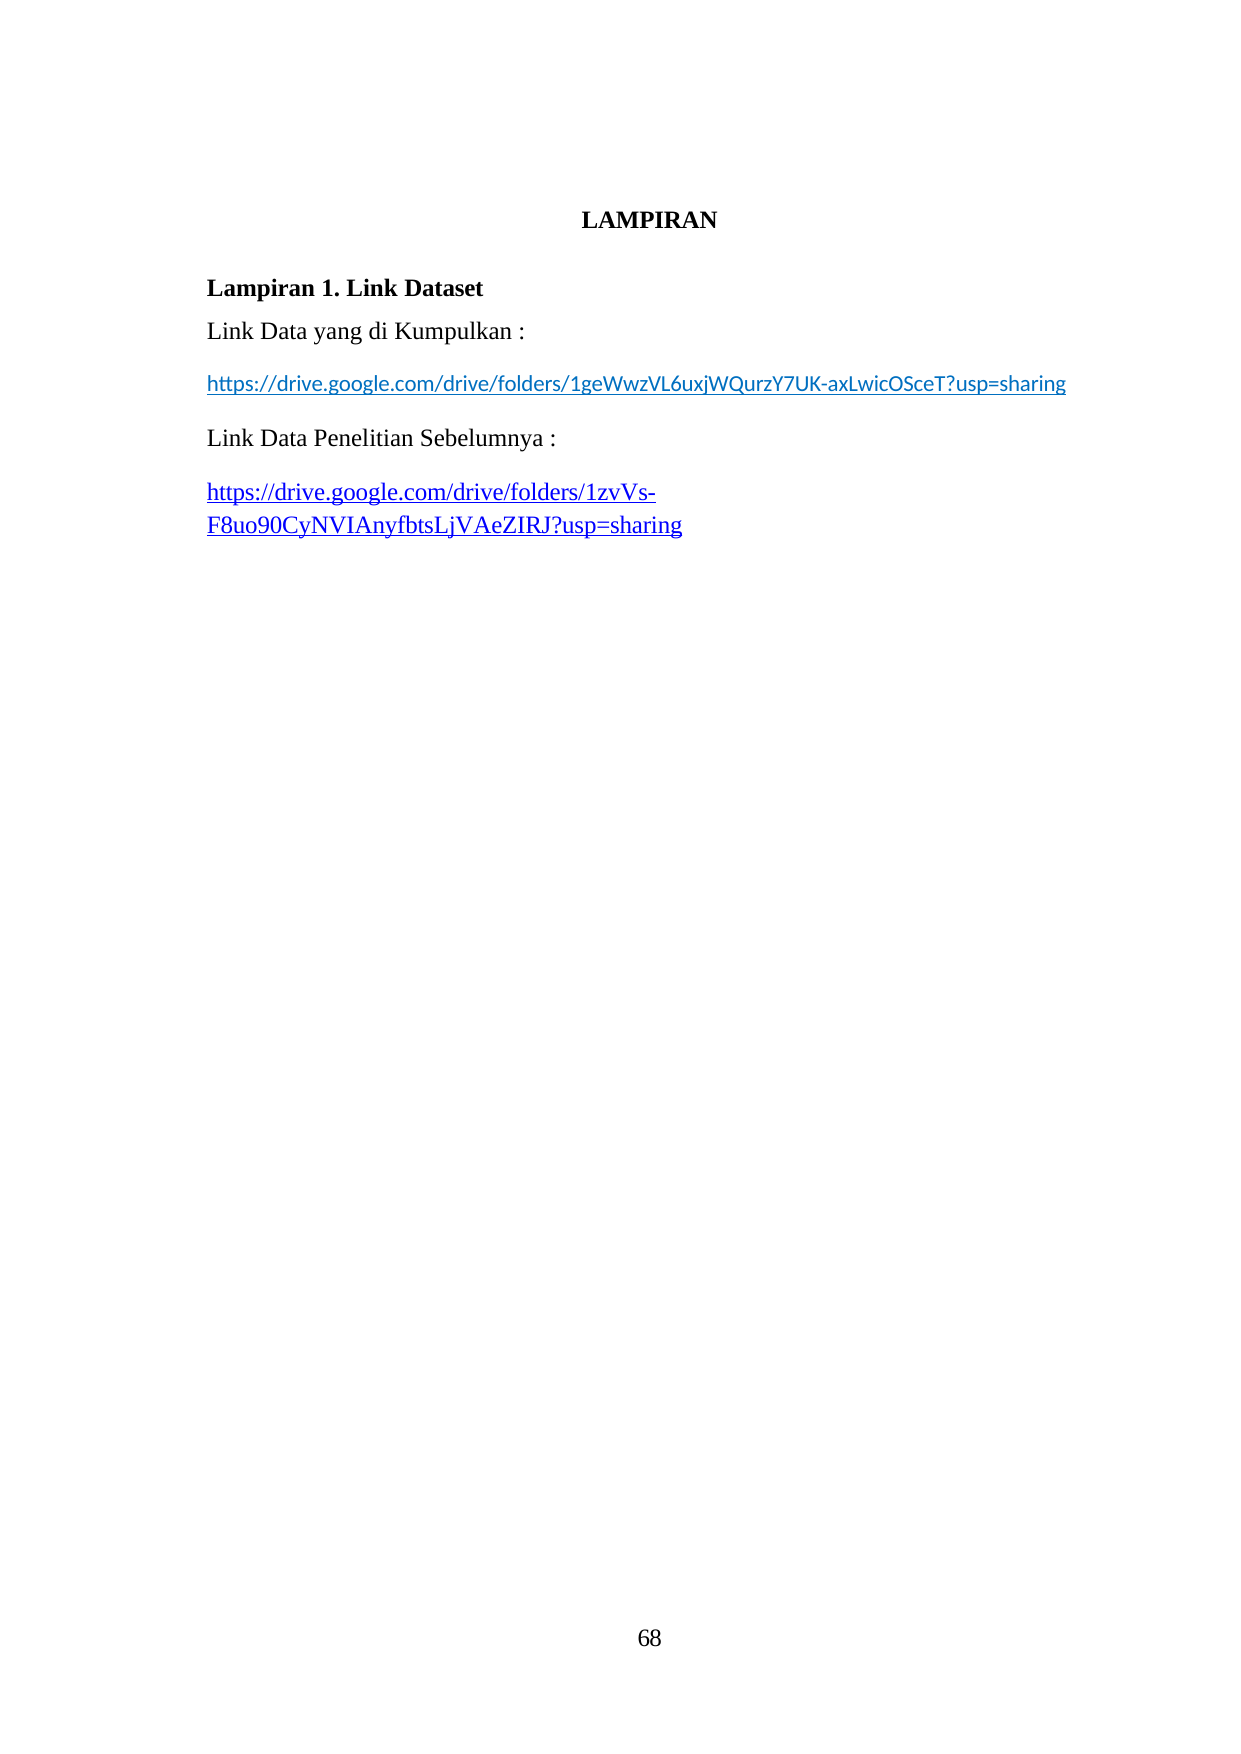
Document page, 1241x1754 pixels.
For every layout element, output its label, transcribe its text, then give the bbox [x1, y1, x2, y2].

text https://drive.google.com/drive/folders/1zvVs- F8uo90CyNVIAnyfbtsLjVAeZIRJ?usp=sharing [207, 477, 786, 538]
text Link Data yang di Kumpulkan : https://drive.google.com/drive/folders/1geWwzVL6uxjWQurzY7UK-axLwicOSceT?usp=sharing Link Data Penelitian Sebelumnya : [207, 316, 1084, 452]
subtitle LAMPIRAN [130, 205, 1169, 234]
subtitle Lampiran 1. Link Dataset [207, 273, 1211, 302]
